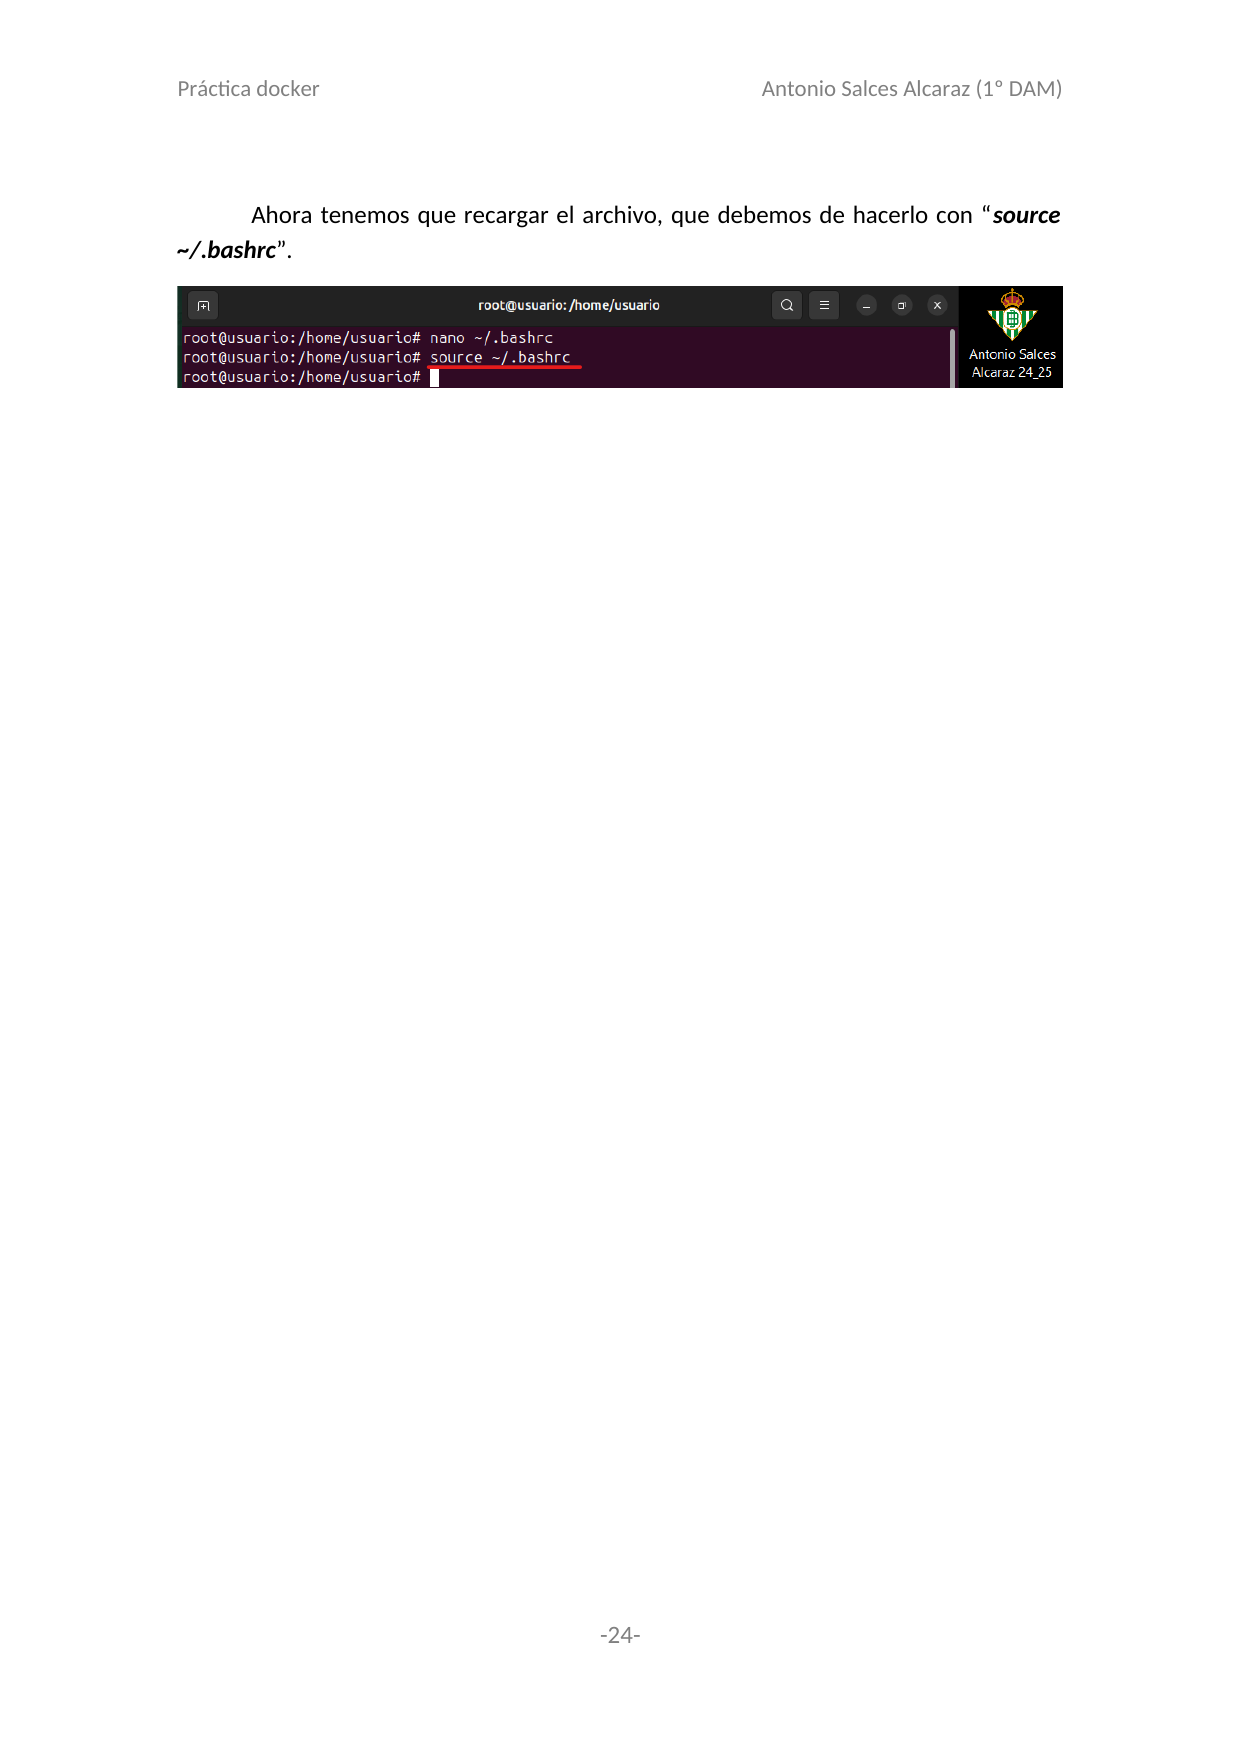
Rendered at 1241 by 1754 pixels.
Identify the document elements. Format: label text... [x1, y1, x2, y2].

picture [177, 286, 1063, 388]
text Ahora tenemos que recargar el archivo, que debemos de hacerlo con “source ~/.bashrc”. [177, 199, 1063, 265]
